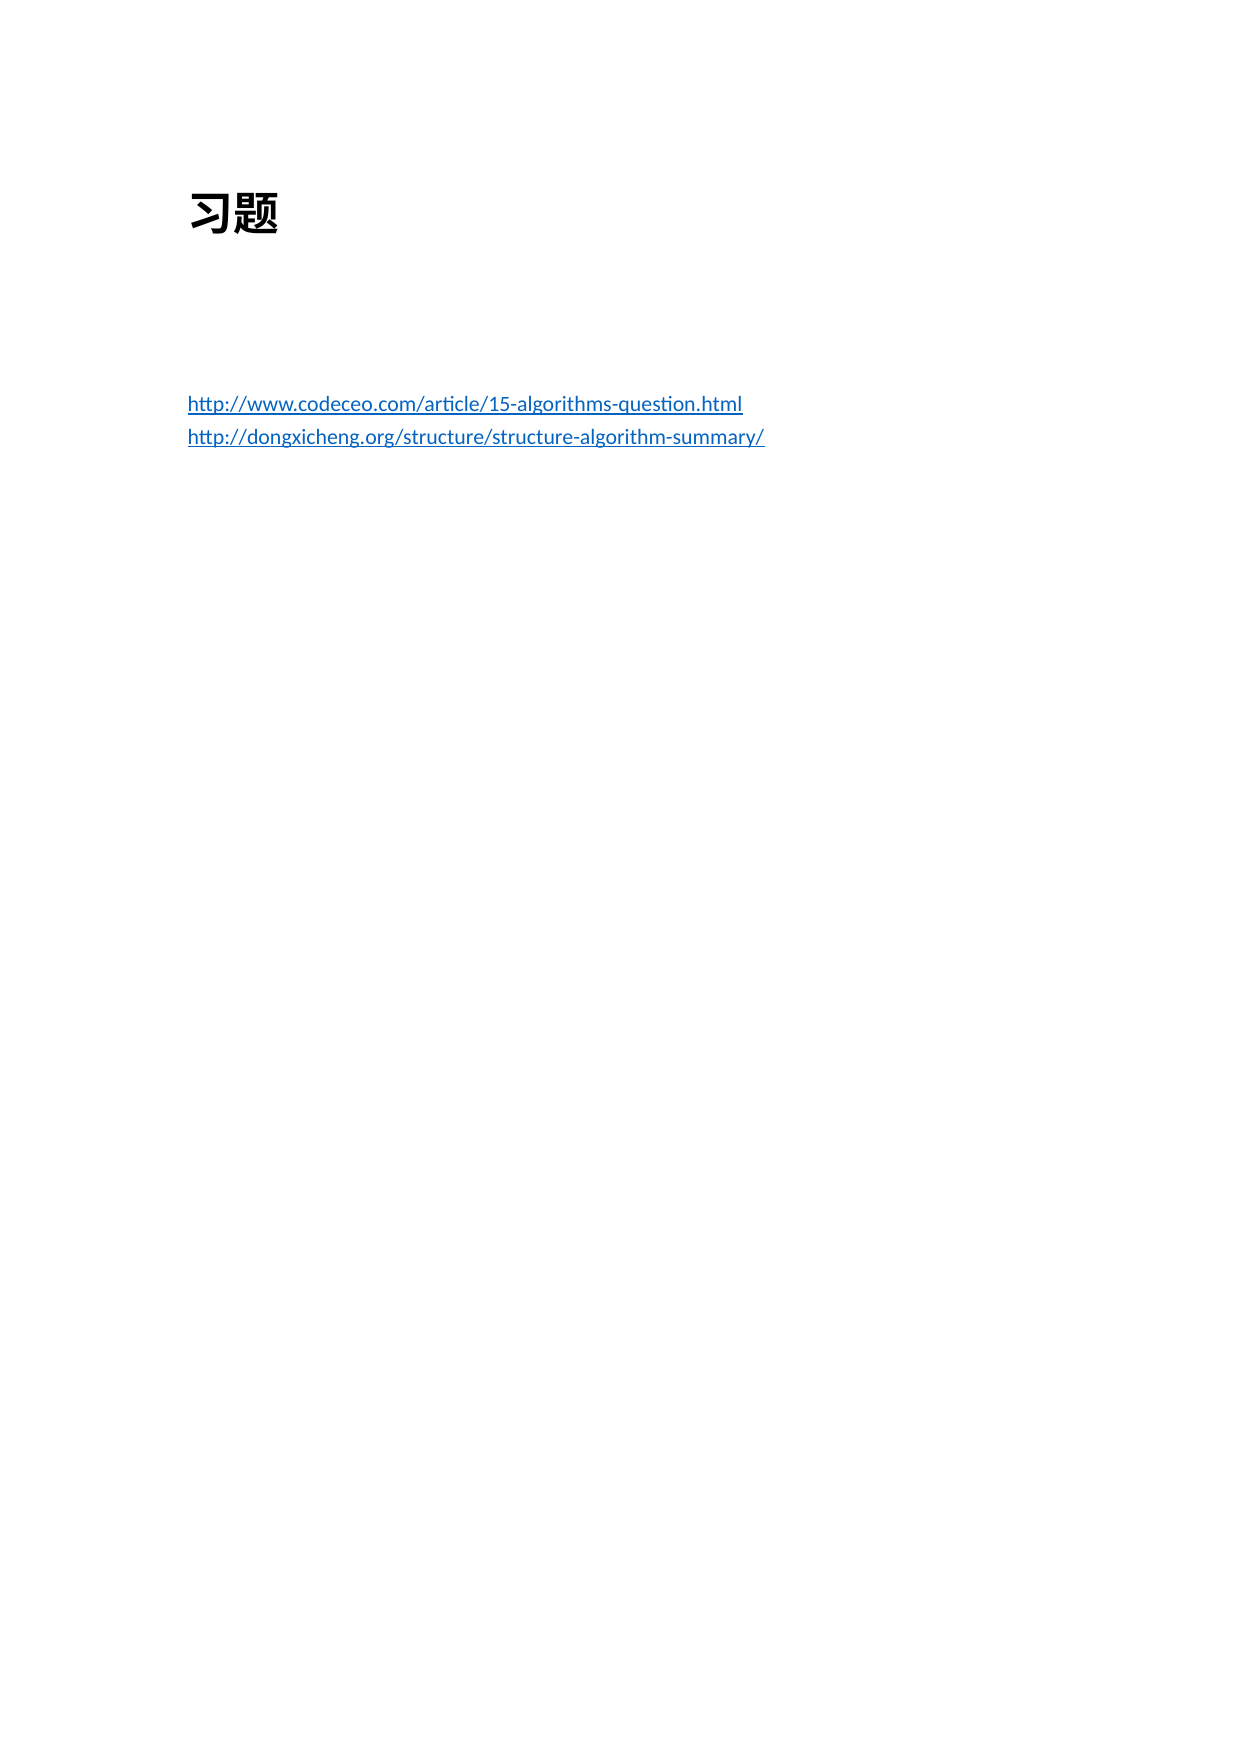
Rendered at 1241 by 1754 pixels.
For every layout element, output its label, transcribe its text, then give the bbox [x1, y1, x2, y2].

text http://www.codeceo.com/article/15-algorithms-question.html [187, 387, 1053, 420]
text http://dongxicheng.org/structure/structure-algorithm-summary/ [187, 420, 1053, 452]
subtitle 习题 [187, 162, 1053, 259]
